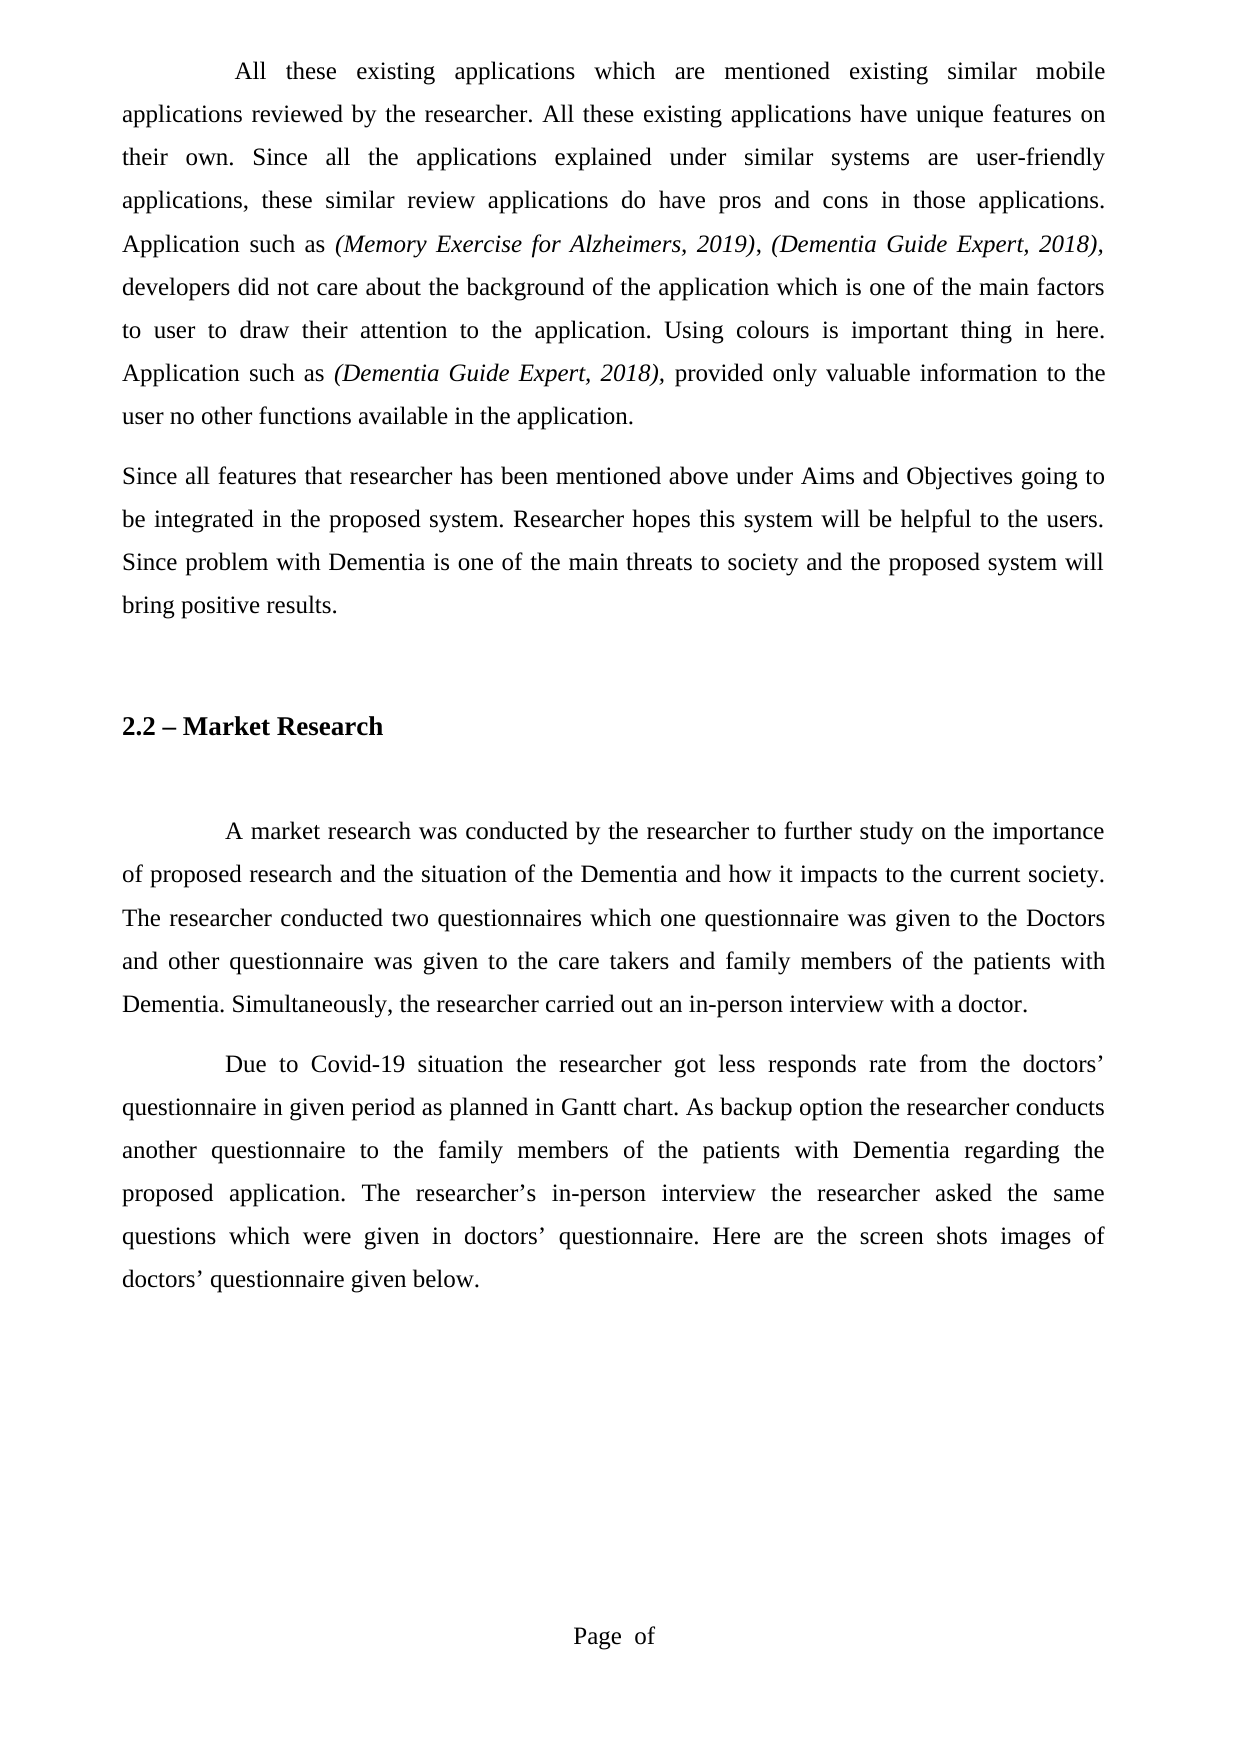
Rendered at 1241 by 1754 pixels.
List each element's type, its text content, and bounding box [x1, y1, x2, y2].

text All these existing applications which are mentioned existing similar mobile applications reviewed by the researcher. All these existing applications have unique features on their own. Since all the applications explained under similar systems are user-friendly applications, these similar review applications do have pros and cons in those applications. Application such as (Memory Exercise for Alzheimers, 2019), (Dementia Guide Expert, 2018), developers did not care about the background of the application which is one of the main factors to user to draw their attention to the application. Using colours is important thing in here. Application such as (Dementia Guide Expert, 2018), provided only valuable information to the user no other functions available in the application. [122, 56, 1106, 430]
text Since all features that researcher has been mentioned above under Aims and Objectives going to be integrated in the proposed system. Researcher hopes this system will be helpful to the users. Since problem with Dementia is one of the main threats to society and the proposed system will bring positive results. [122, 461, 1106, 619]
subtitle 2.2 – Market Research [122, 710, 1106, 741]
text Due to Covid-19 situation the researcher got less responds rate from the doctors’ questionnaire in given period as planned in Gantt chart. As backup option the researcher conducts another questionnaire to the family members of the patients with Dementia regarding the proposed application. The researcher’s in-person interview the researcher asked the same questions which were given in doctors’ questionnaire. Here are the screen shots images of doctors’ questionnaire given below. [122, 1049, 1106, 1293]
text A market research was conducted by the researcher to further study on the importance of proposed research and the situation of the Dementia and how it impacts to the current society. The researcher conducted two questionnaires which one questionnaire was given to the Doctors and other questionnaire was given to the care takers and family members of the patients with Dementia. Simultaneously, the researcher carried out an in-person interview with a doctor. [122, 816, 1106, 1018]
